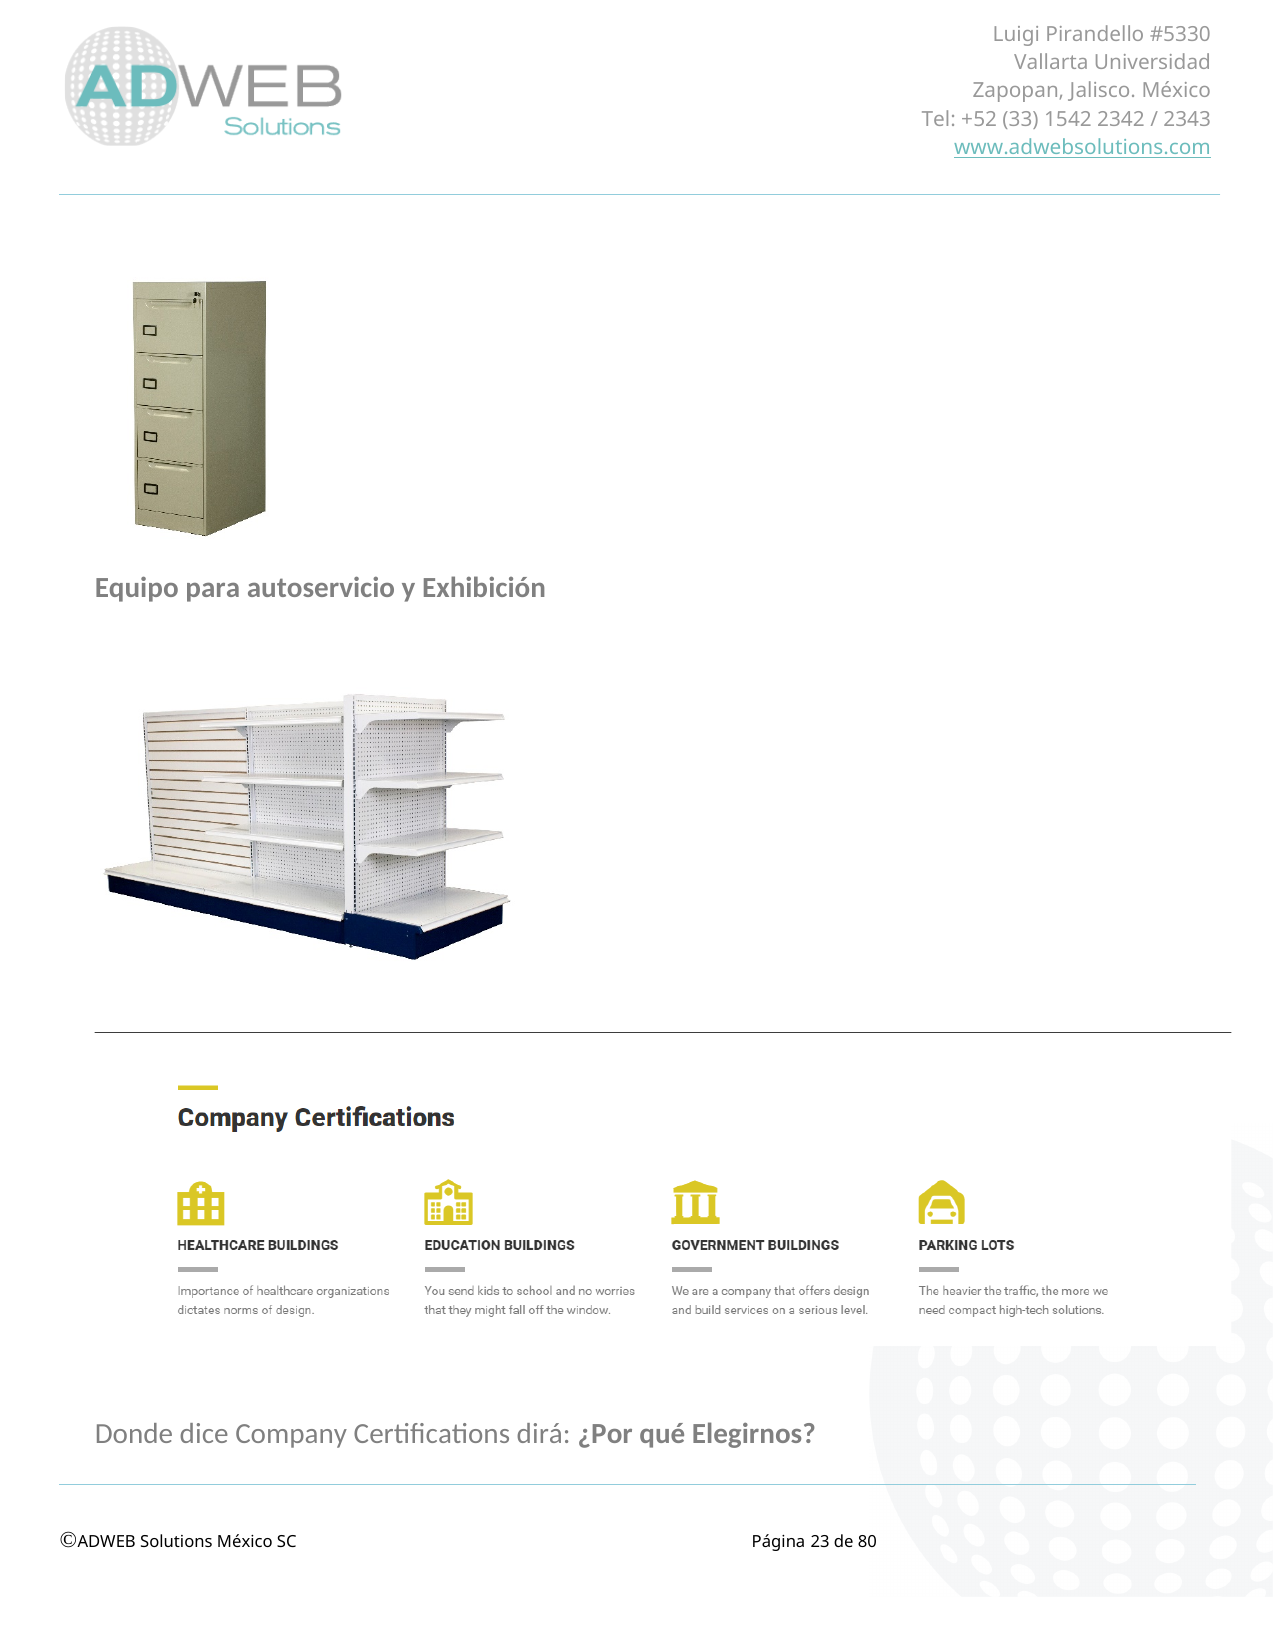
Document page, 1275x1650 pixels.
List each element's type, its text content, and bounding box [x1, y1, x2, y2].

picture [94, 676, 543, 972]
picture [94, 1032, 1273, 1597]
picture [64, 26, 348, 145]
picture [94, 255, 315, 554]
text Donde dice Company Certifications dirá: ¿Por qué Elegirnos? [94, 1415, 1196, 1450]
text Equipo para autoservicio y Exhibición [94, 569, 1196, 605]
